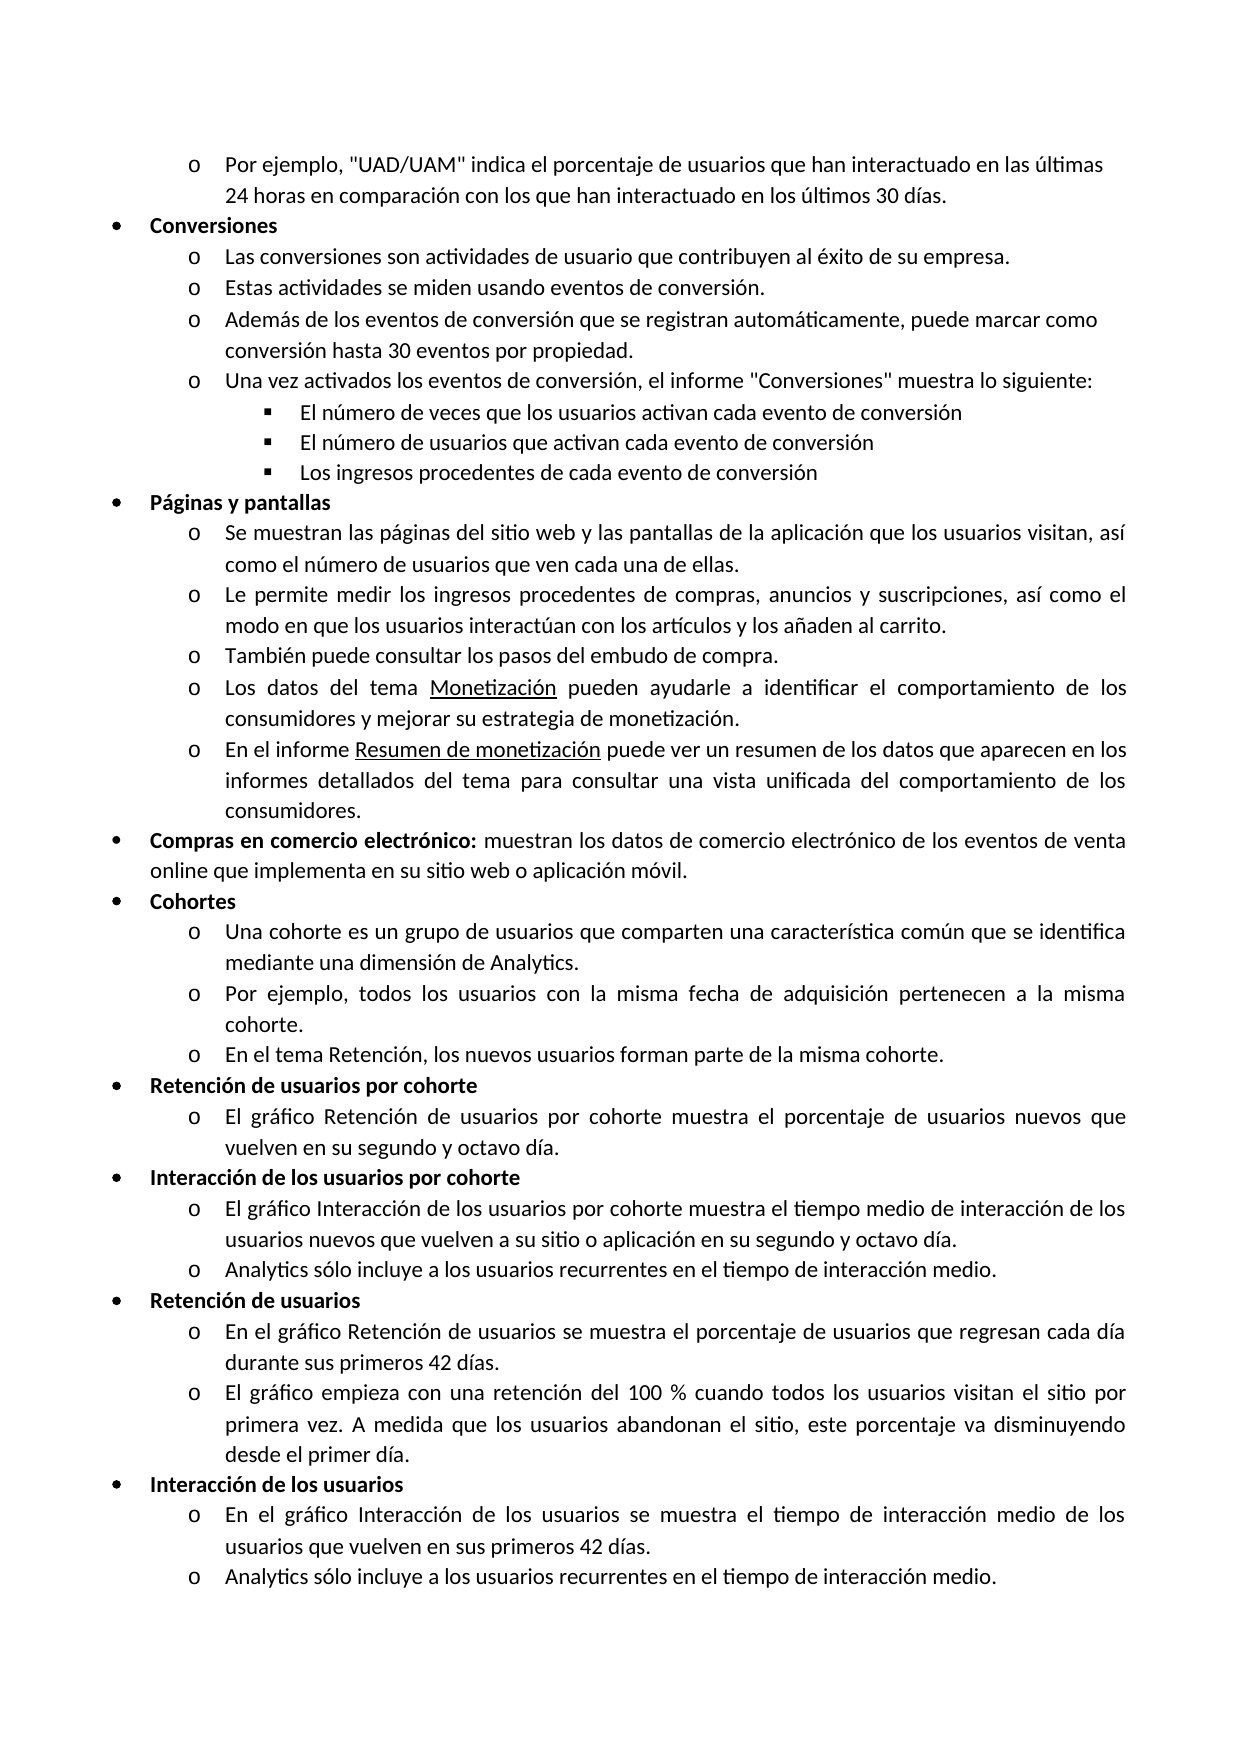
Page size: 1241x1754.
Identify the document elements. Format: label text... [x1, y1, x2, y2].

list En el gráfico Retención de usuarios se muestra el porcentaje de usuarios que regresan cada día durante sus primeros 42 días. [187, 1317, 1128, 1376]
list El gráfico Interacción de los usuarios por cohorte muestra el tiempo medio de interacción de los usuarios nuevos que vuelven a su sitio o aplicación en su segundo y octavo día. [187, 1194, 1128, 1253]
list En el tema Retención, los nuevos usuarios forman parte de la misma cohorte. [187, 1040, 1128, 1069]
list El número de veces que los usuarios activan cada evento de conversión [262, 398, 1128, 426]
list El gráfico Retención de usuarios por cohorte muestra el porcentaje de usuarios nuevos que vuelven en su segundo y octavo día. [187, 1102, 1128, 1161]
list Compras en comercio electrónico: muestran los datos de comercio electrónico de los eventos de venta online que implementa en su sitio web o aplicación móvil. [112, 826, 1128, 885]
list Conversiones [112, 212, 1128, 239]
list Además de los eventos de conversión que se registran automáticamente, puede marcar como conversión hasta 30 eventos por propiedad. [187, 305, 1128, 364]
list Las conversiones son actividades de usuario que contribuyen al éxito de su empresa. [187, 242, 1128, 271]
list Retención de usuarios por cohorte [112, 1072, 1128, 1100]
list Una cohorte es un grupo de usuarios que comparten una característica común que se identifica mediante una dimensión de Analytics. [187, 917, 1128, 976]
list En el informe Resumen de monetización puede ver un resumen de los datos que aparecen en los informes detallados del tema para consultar una vista unificada del comportamiento de los consumidores. [187, 735, 1128, 824]
list Por ejemplo, todos los usuarios con la misma fecha de adquisición pertenecen a la misma cohorte. [187, 979, 1128, 1038]
list El número de usuarios que activan cada evento de conversión [262, 428, 1128, 456]
list Estas actividades se miden usando eventos de conversión. [187, 273, 1128, 302]
list El gráfico empieza con una retención del 100 % cuando todos los usuarios visitan el sitio por primera vez. A medida que los usuarios abandonan el sitio, este porcentaje va disminuyendo desde el primer día. [187, 1378, 1128, 1468]
list Analytics sólo incluye a los usuarios recurrentes en el tiempo de interacción medio. [187, 1562, 1128, 1591]
list Los ingresos procedentes de cada evento de conversión [262, 458, 1128, 486]
list Interacción de los usuarios [112, 1470, 1128, 1498]
list Interacción de los usuarios por cohorte [112, 1163, 1128, 1191]
list Retención de usuarios [112, 1287, 1128, 1315]
list Por ejemplo, "UAD/UAM" indica el porcentaje de usuarios que han interactuado en las últimas 24 horas en comparación con los que han interactuado en los últimos 30 días. [187, 150, 1128, 209]
list Una vez activados los eventos de conversión, el informe "Conversiones" muestra lo siguiente: [187, 366, 1128, 395]
list Analytics sólo incluye a los usuarios recurrentes en el tiempo de interacción medio. [187, 1255, 1128, 1284]
list También puede consultar los pasos del embudo de compra. [187, 642, 1128, 671]
list Los datos del tema Monetización pueden ayudarle a identificar el comportamiento de los consumidores y mejorar su estrategia de monetización. [187, 673, 1128, 732]
list Páginas y pantallas [112, 488, 1128, 516]
list Se muestran las páginas del sitio web y las pantallas de la aplicación que los usuarios visitan, así como el número de usuarios que ven cada una de ellas. [187, 518, 1128, 578]
list Cohortes [112, 887, 1128, 915]
list Le permite medir los ingresos procedentes de compras, anuncios y suscripciones, así como el modo en que los usuarios interactúan con los artículos y los añaden al carrito. [187, 580, 1128, 639]
list En el gráfico Interacción de los usuarios se muestra el tiempo de interacción medio de los usuarios que vuelven en sus primeros 42 días. [187, 1500, 1128, 1560]
